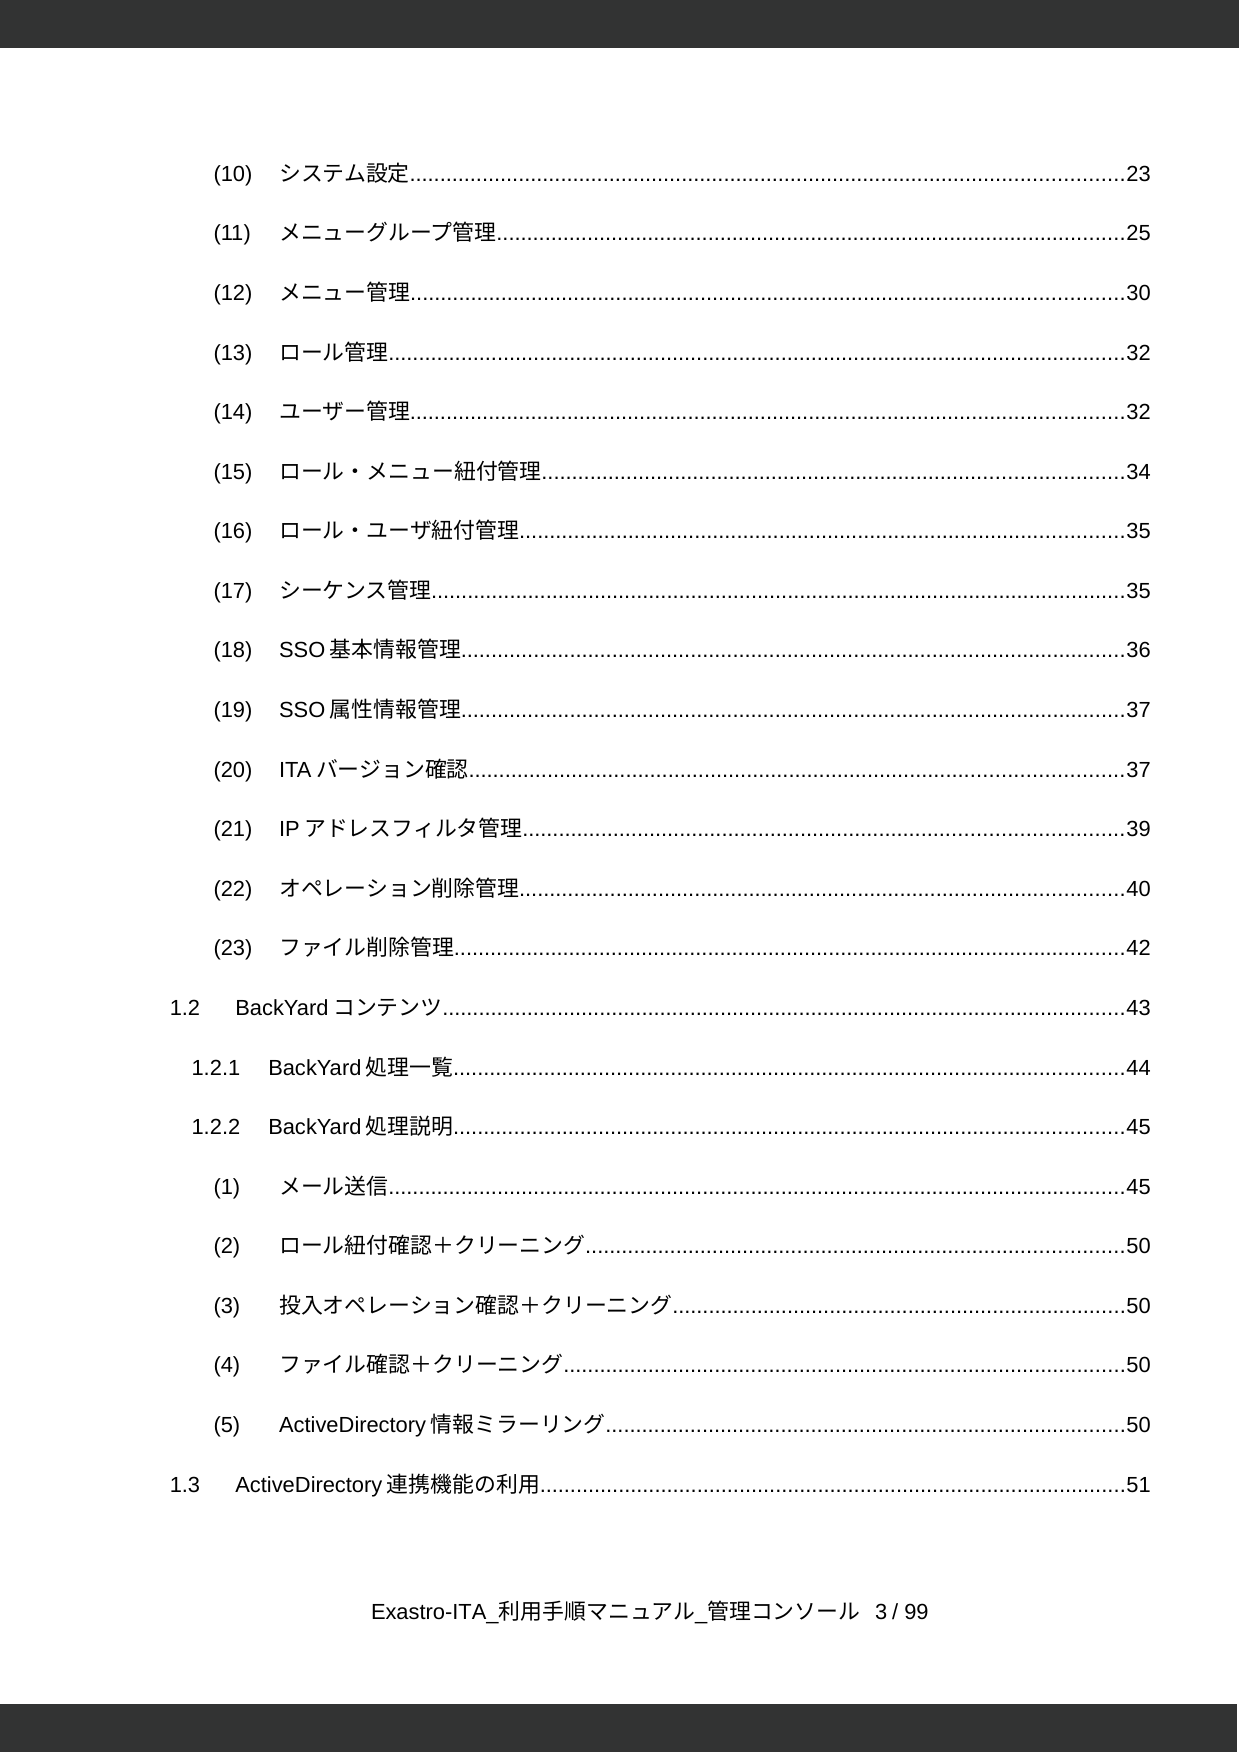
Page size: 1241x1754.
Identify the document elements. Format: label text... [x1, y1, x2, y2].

picture [0, 0, 1239, 48]
text (12) メニュー管理 30 [213, 261, 1152, 321]
text (11) メニューグループ管理 25 [213, 201, 1152, 261]
text (19) SSO属性情報管理 37 [213, 678, 1152, 738]
text (22) オペレーション削除管理 40 [213, 857, 1152, 916]
text 1.2.1 BackYard処理一覧 44 [191, 1036, 1152, 1095]
text (15) ロール・メニュー紐付管理 34 [213, 440, 1152, 499]
text (14) ユーザー管理 32 [213, 380, 1152, 440]
text (20) ITAバージョン確認 37 [213, 738, 1152, 797]
picture [0, 1704, 1237, 1752]
text (4) ファイル確認＋クリーニング 50 [213, 1333, 1152, 1393]
text 1.2.2 BackYard処理説明 45 [191, 1095, 1152, 1155]
text (10) システム設定 23 [213, 142, 1152, 201]
text (1) メール送信 45 [213, 1155, 1152, 1214]
text (5) ActiveDirectory情報ミラーリング 50 [213, 1393, 1152, 1453]
text (2) ロール紐付確認＋クリーニング 50 [213, 1214, 1152, 1274]
text (17) シーケンス管理 35 [213, 559, 1152, 618]
text (13) ロール管理 32 [213, 321, 1152, 380]
text (23) ファイル削除管理 42 [213, 916, 1152, 976]
text (16) ロール・ユーザ紐付管理 35 [213, 499, 1152, 559]
text (3) 投入オペレーション確認＋クリーニング 50 [213, 1274, 1152, 1333]
text 1.2 BackYardコンテンツ 43 [169, 976, 1152, 1036]
text 1.3 ActiveDirectory連携機能の利用 51 [169, 1453, 1152, 1512]
text (18) SSO基本情報管理 36 [213, 618, 1152, 678]
text (21) IPアドレスフィルタ管理 39 [213, 797, 1152, 857]
